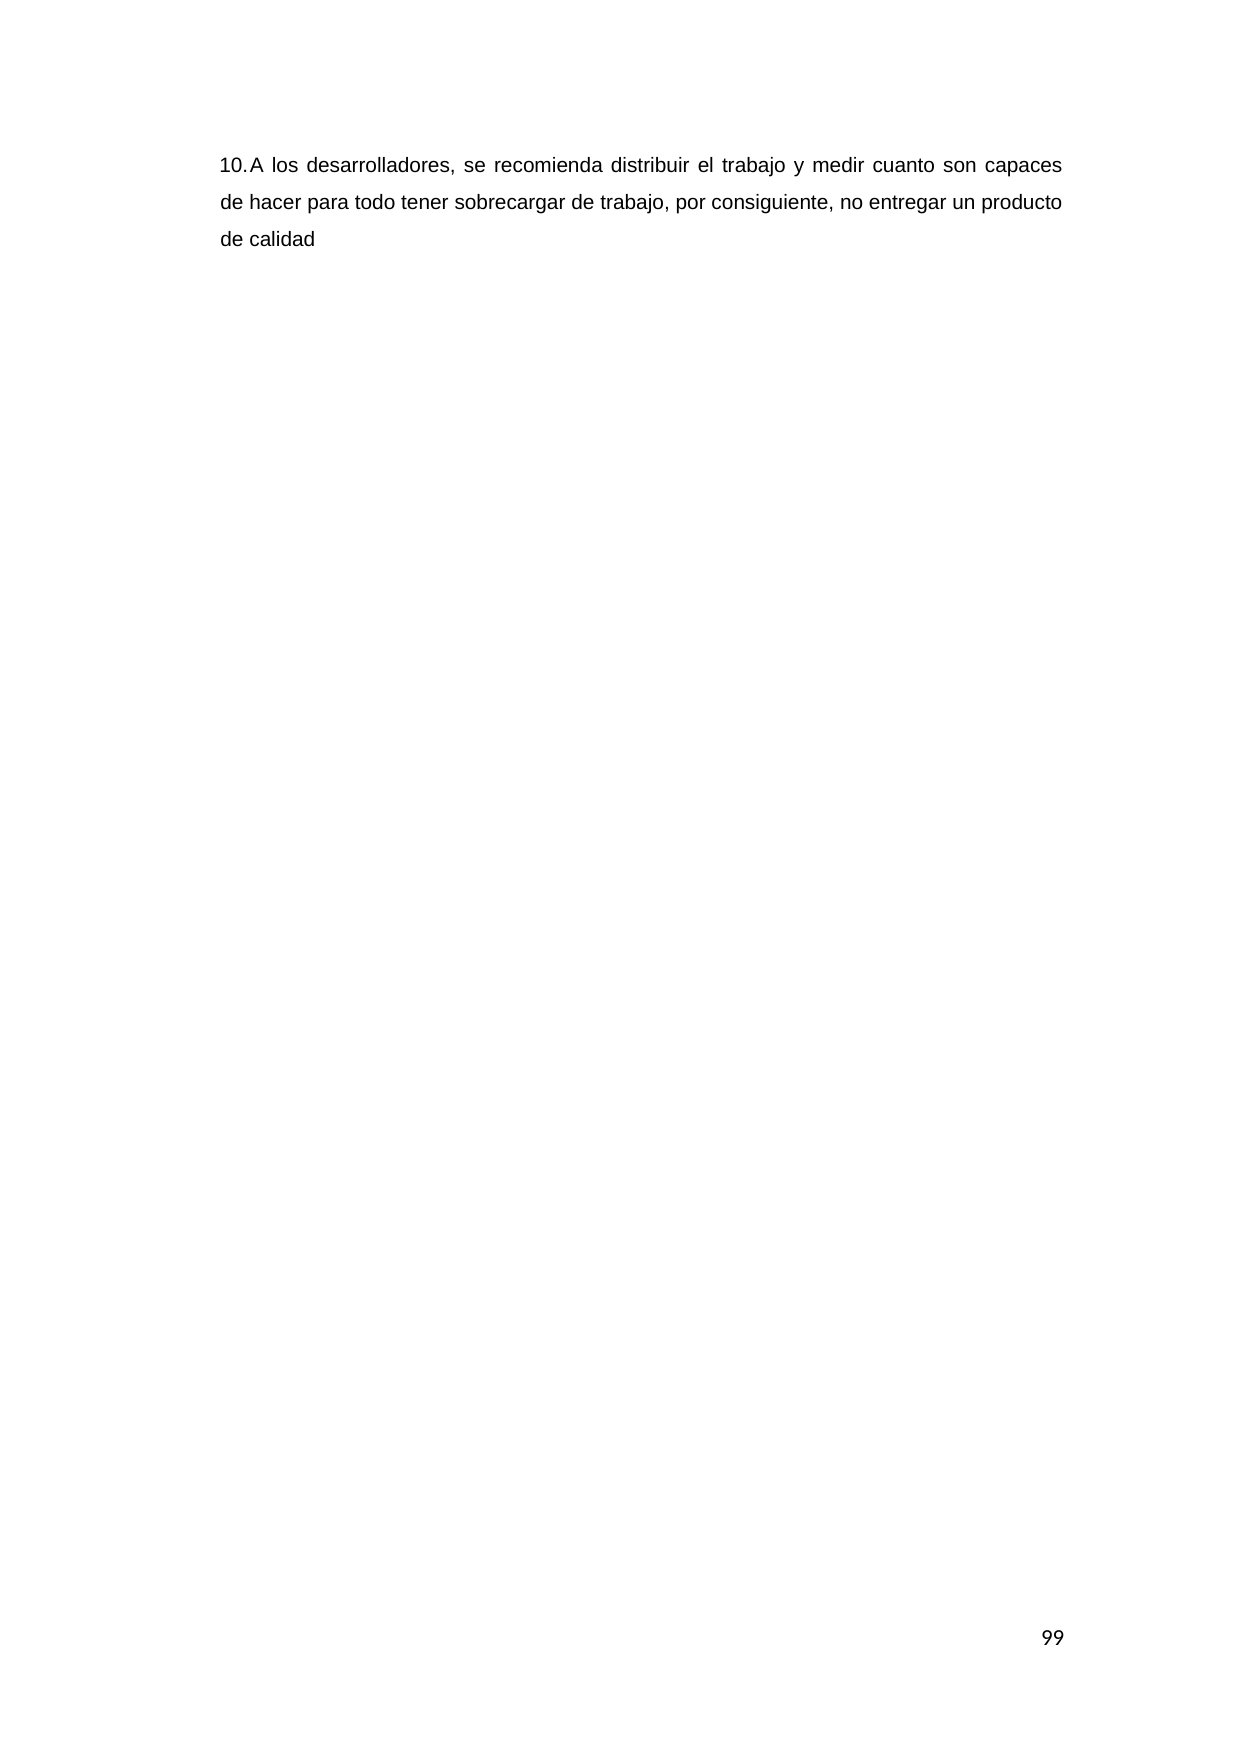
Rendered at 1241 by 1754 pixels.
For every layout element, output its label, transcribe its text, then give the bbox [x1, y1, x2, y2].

list A los desarrolladores, se recomienda distribuir el trabajo y medir cuanto son capaces de hacer para todo tener sobrecargar de trabajo, por consiguiente, no entregar un producto de calidad [219, 153, 1063, 251]
